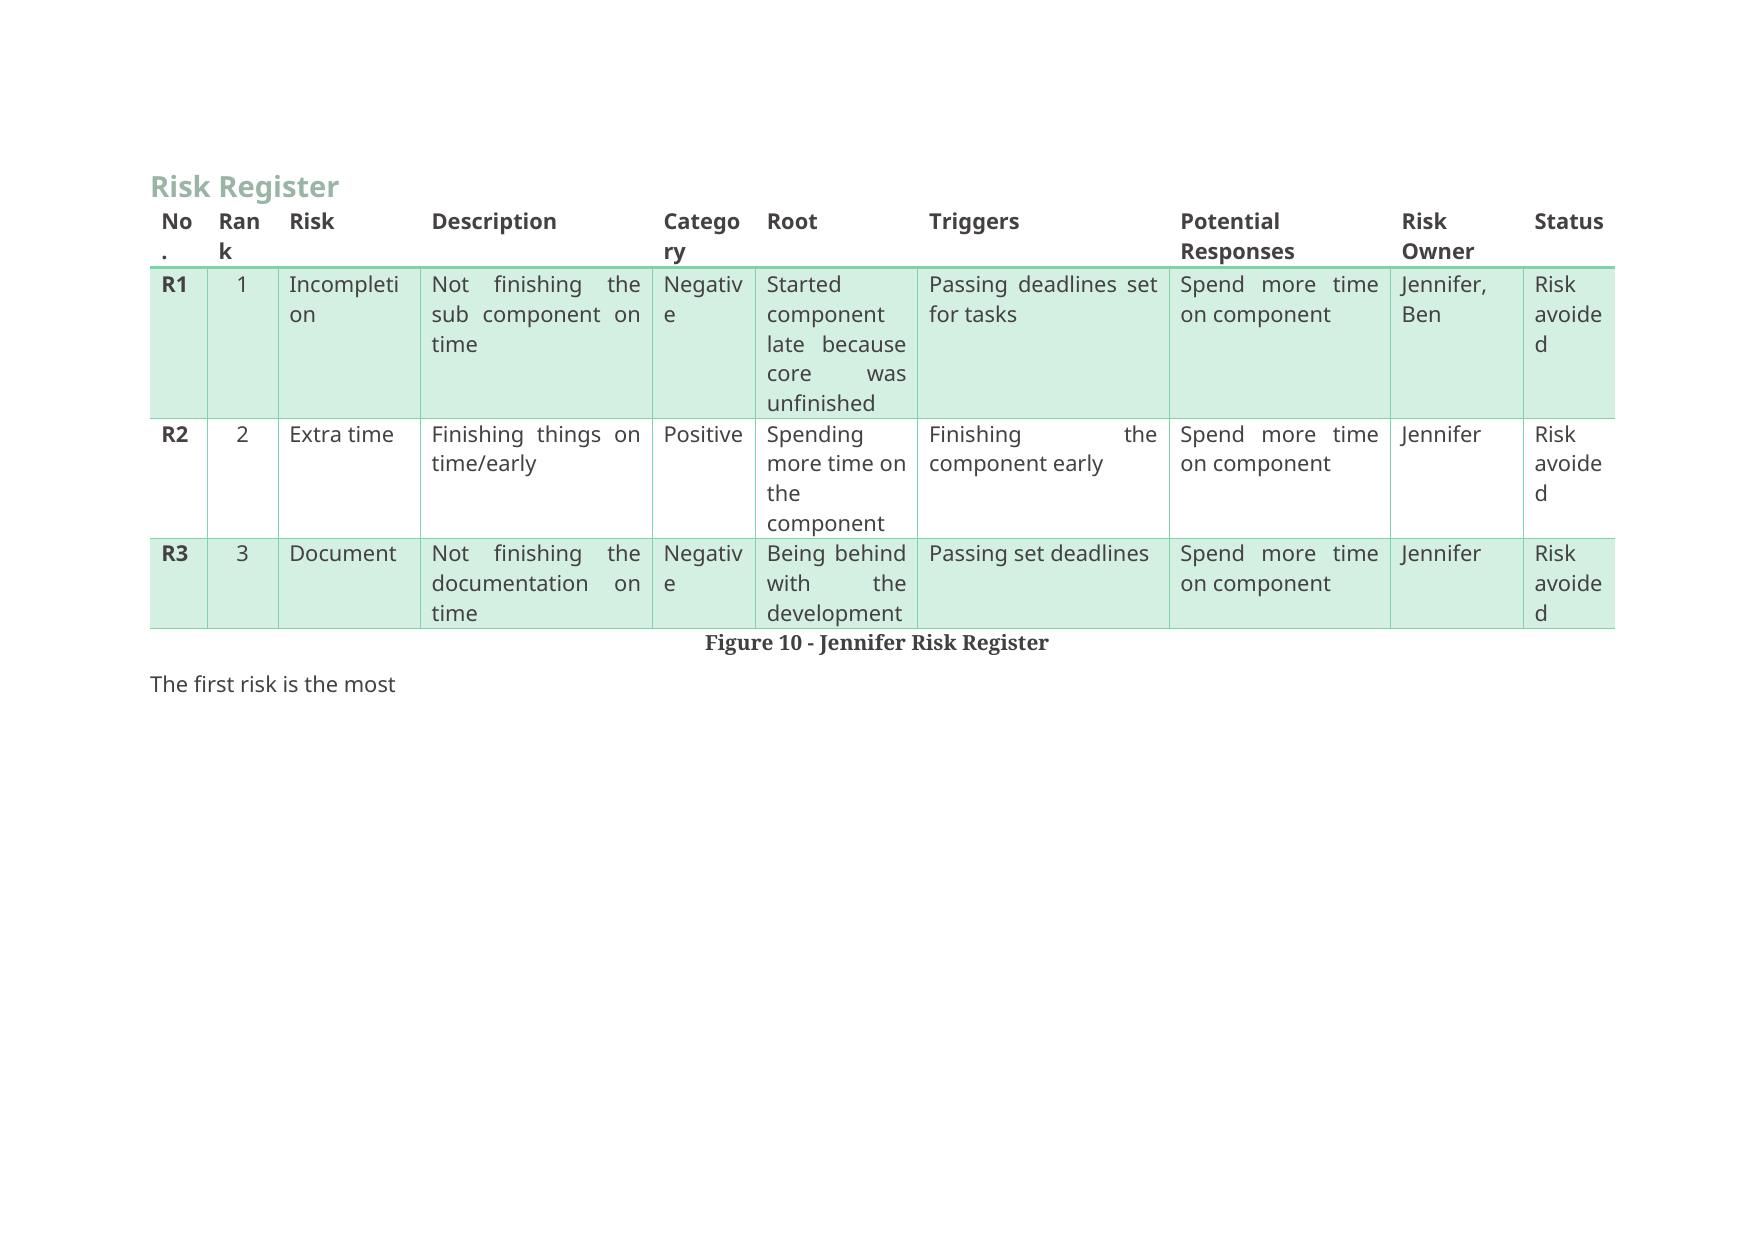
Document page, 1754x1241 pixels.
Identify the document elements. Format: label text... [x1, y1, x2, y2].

text Figure 10 - Jennifer Risk Register [150, 629, 1604, 657]
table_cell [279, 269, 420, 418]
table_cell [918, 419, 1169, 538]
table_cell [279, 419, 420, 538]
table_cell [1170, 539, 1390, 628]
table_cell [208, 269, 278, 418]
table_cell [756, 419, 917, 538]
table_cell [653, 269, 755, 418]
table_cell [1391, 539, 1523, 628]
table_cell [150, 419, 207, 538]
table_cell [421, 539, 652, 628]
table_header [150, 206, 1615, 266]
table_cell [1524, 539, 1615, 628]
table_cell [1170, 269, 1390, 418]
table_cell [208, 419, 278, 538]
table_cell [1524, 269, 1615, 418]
text The first risk is the most [150, 669, 1604, 699]
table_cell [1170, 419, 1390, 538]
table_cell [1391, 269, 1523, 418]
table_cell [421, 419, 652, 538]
subtitle Risk Register [150, 167, 1604, 206]
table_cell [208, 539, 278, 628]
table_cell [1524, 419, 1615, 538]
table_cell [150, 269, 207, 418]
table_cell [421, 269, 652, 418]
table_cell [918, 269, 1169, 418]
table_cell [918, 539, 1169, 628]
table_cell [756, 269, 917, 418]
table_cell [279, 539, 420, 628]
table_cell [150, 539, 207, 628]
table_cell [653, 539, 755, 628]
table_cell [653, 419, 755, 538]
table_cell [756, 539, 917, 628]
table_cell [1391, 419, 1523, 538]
